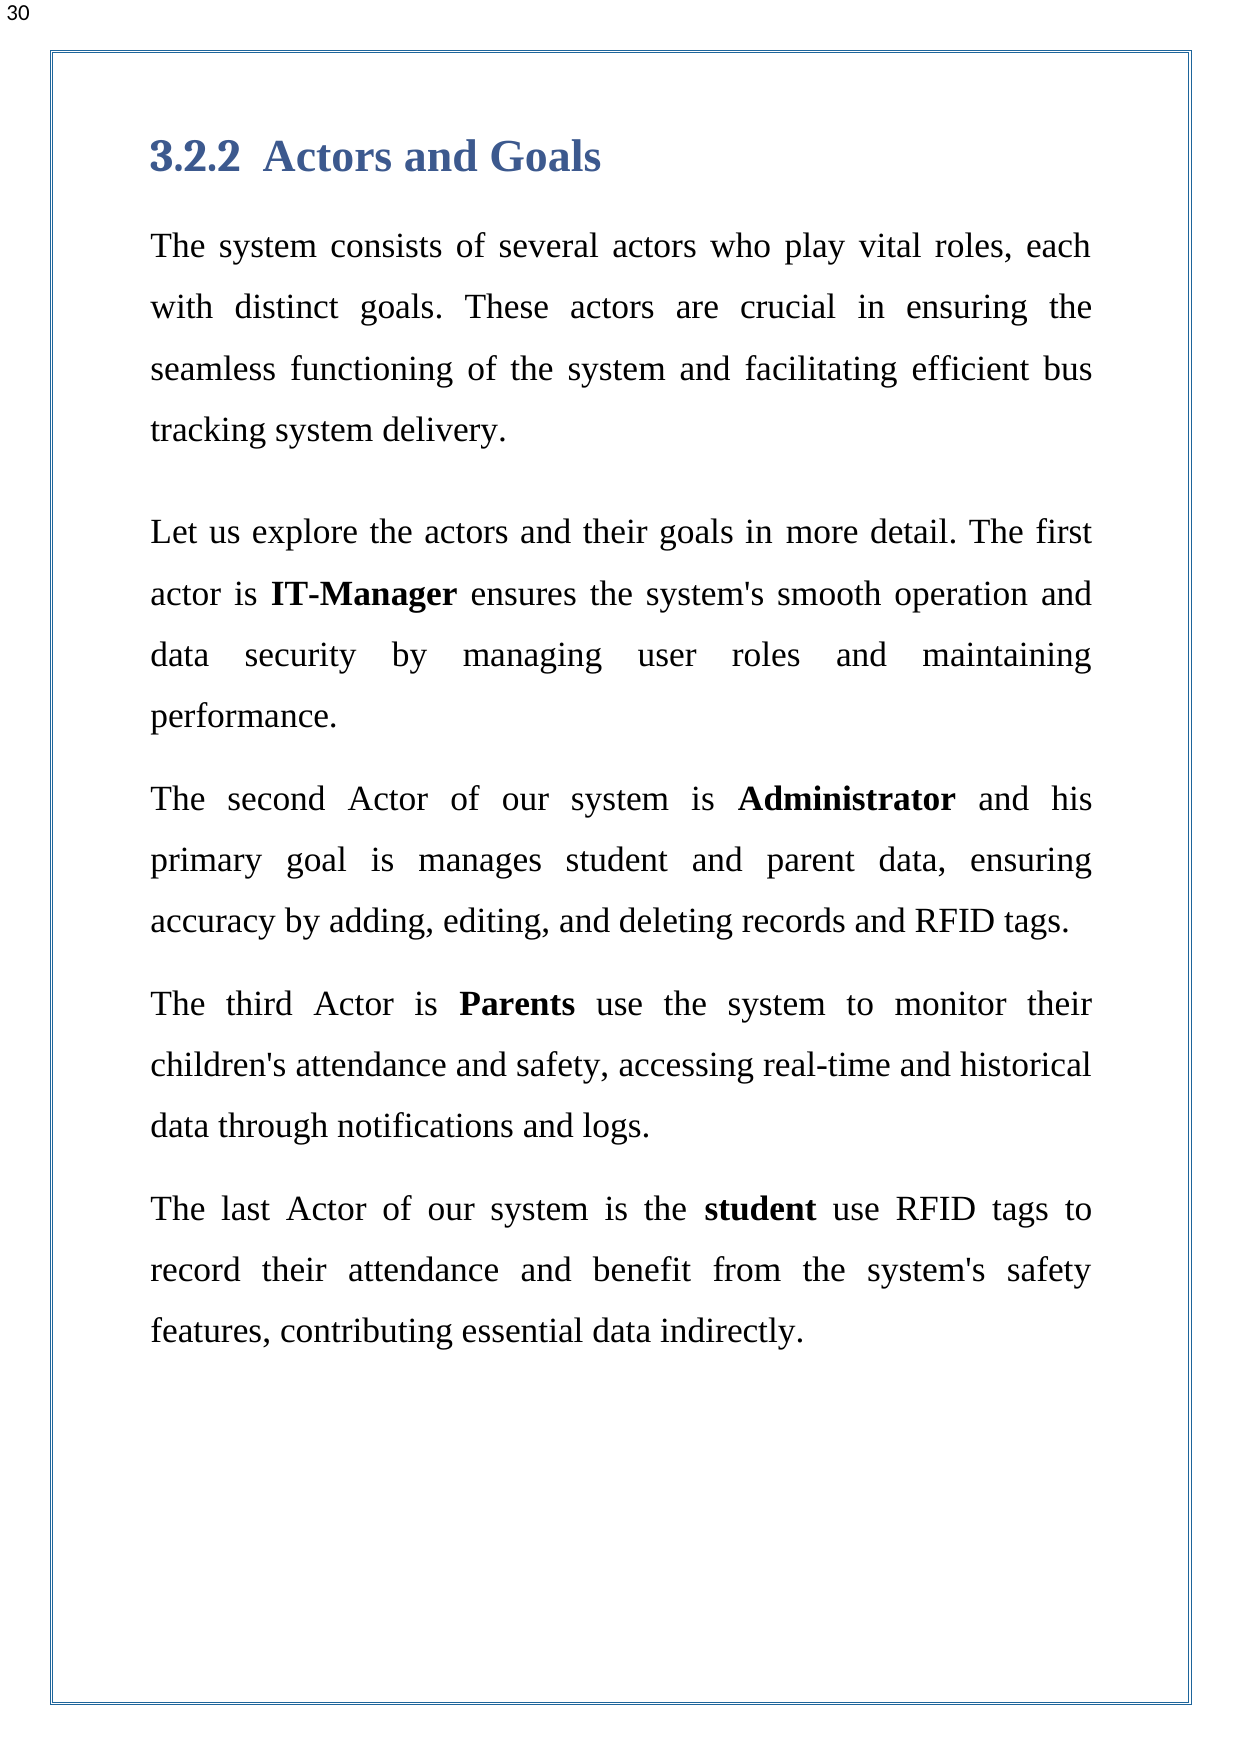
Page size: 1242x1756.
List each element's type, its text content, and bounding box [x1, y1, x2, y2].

text The last Actor of our system is the student use RFID tags to record their attendance and benefit from the system's safety features, contributing essential data indirectly. [150, 1187, 1093, 1350]
text The second Actor of our system is Administrator and his primary goal is manages student and parent data, ensuring accuracy by adding, editing, and deleting records and RFID tags. [150, 777, 1093, 940]
text Let us explore the actors and their goals in more detail. The first actor is IT-Manager ensures the system's smooth operation and data security by managing user roles and maintaining performance. [150, 511, 1093, 735]
text The third Actor is Parents use the system to monitor their children's attendance and safety, accessing real-time and historical data through notifications and logs. [150, 982, 1093, 1145]
subtitle Actors and Goals [150, 129, 1187, 183]
text The system consists of several actors who play vital roles, each with distinct goals. These actors are crucial in ensuring the seamless functioning of the system and facilitating efficient bus tracking system delivery. [150, 224, 1093, 449]
